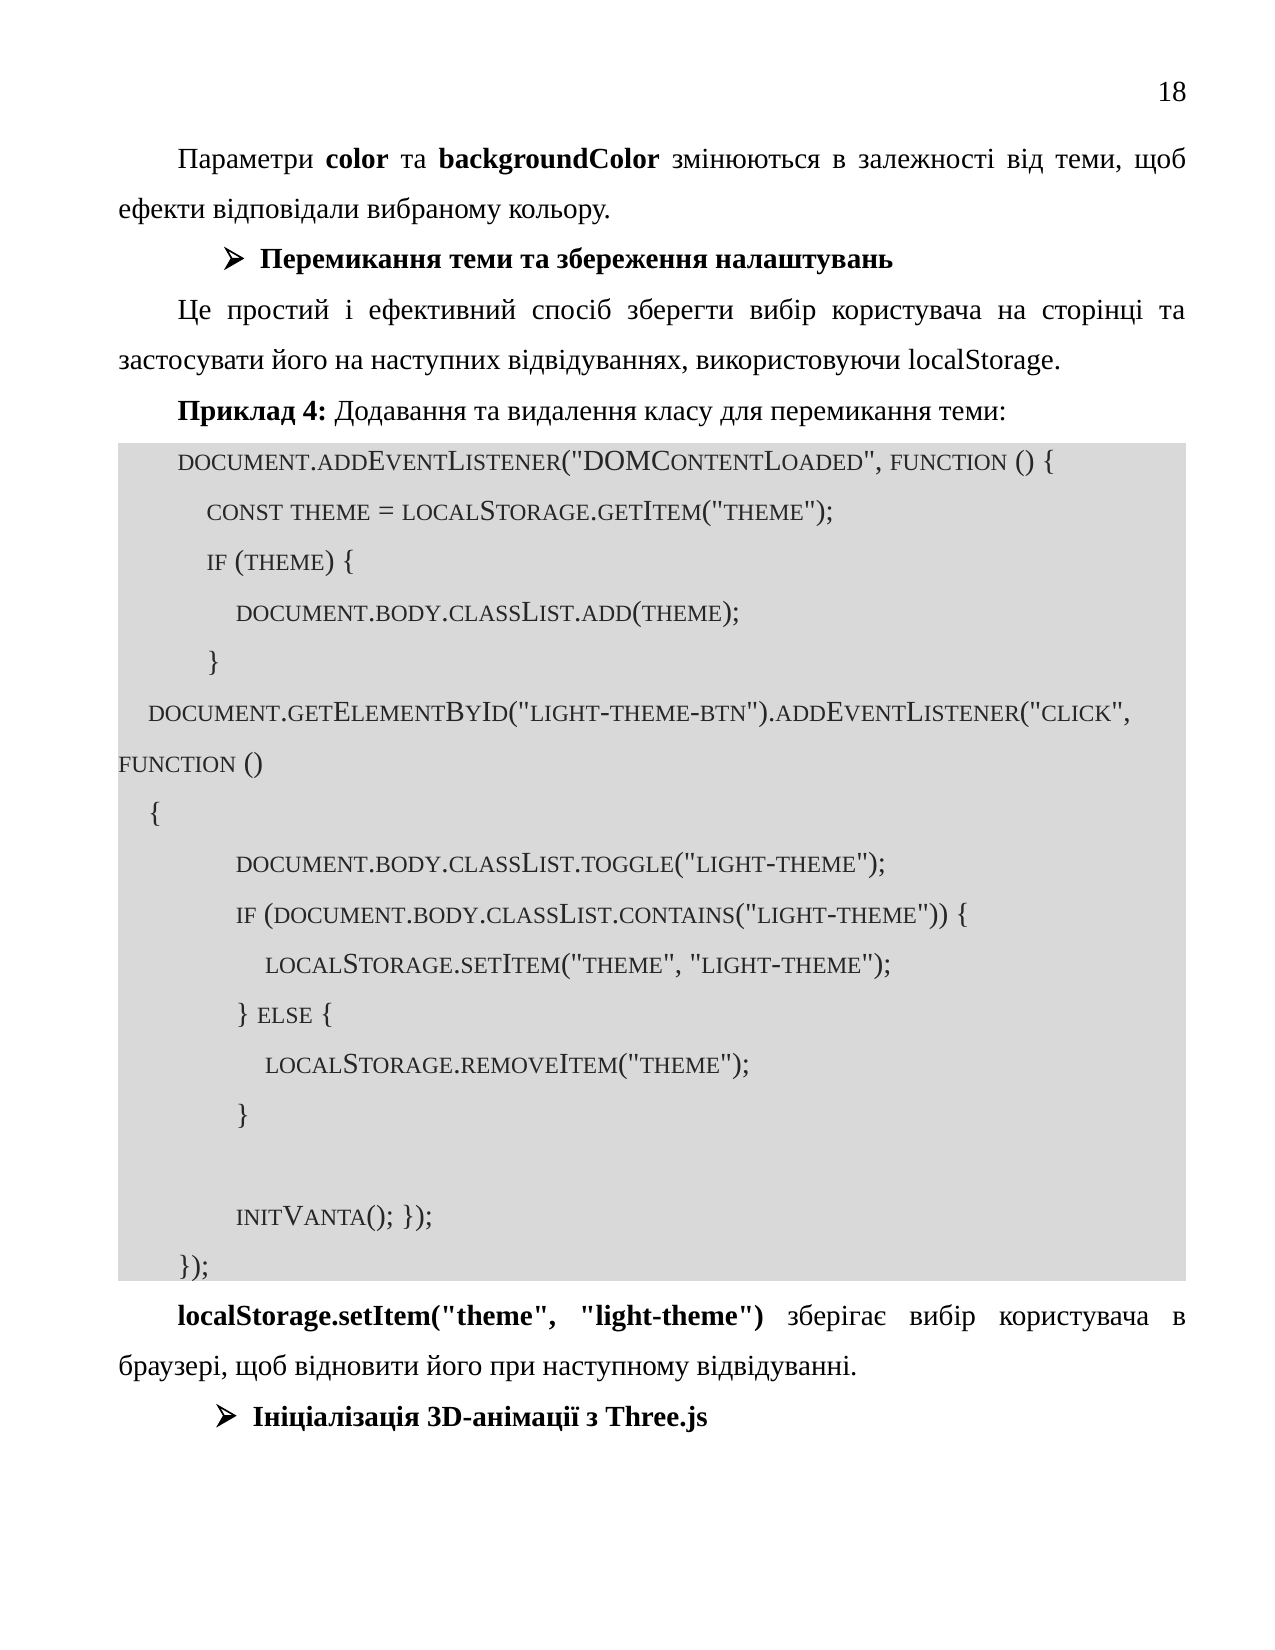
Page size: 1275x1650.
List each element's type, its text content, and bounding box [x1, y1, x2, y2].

list Перемикання теми та збереження налаштувань [222, 242, 1186, 275]
text document.addEventListener("DOMContentLoaded", function () { [118, 443, 1186, 476]
text Це простий і ефективний спосіб зберегти вибір користувача на сторінці та застосувати його на наступних відвідуваннях, використовуючи localStorage. [118, 292, 1186, 376]
text } else { [118, 996, 1186, 1030]
text { [118, 795, 1186, 829]
text } [118, 1097, 1186, 1131]
text }); [118, 1248, 1186, 1281]
text if (theme) { [118, 543, 1186, 577]
text localStorage.setItem("theme", "light-theme"); [118, 946, 1186, 979]
text document.body.classList.toggle("light-theme"); [118, 845, 1186, 879]
text if (document.body.classList.contains("light-theme")) { [118, 896, 1186, 929]
text } [118, 644, 1186, 678]
text Параметри color та backgroundColor змінюються в залежності від теми, щоб ефекти відповідали вибраному кольору. [118, 141, 1186, 225]
text document.getElementById("light-theme-btn").addEventListener("click", function () [118, 694, 1186, 778]
text document.body.classList.add(theme); [118, 594, 1186, 627]
list Ініціалізація 3D-анімації з Three.js [215, 1399, 1186, 1432]
text const theme = localStorage.getItem("theme"); [118, 493, 1186, 527]
text initVanta(); }); [118, 1198, 1186, 1231]
text localStorage.setItem("theme", "light-theme") зберігає вибір користувача в браузері, щоб відновити його при наступному відвідуванні. [118, 1298, 1186, 1382]
text Приклад 4: Додавання та видалення класу для перемикання теми: [118, 393, 1186, 426]
text localStorage.removeItem("theme"); [118, 1047, 1186, 1080]
